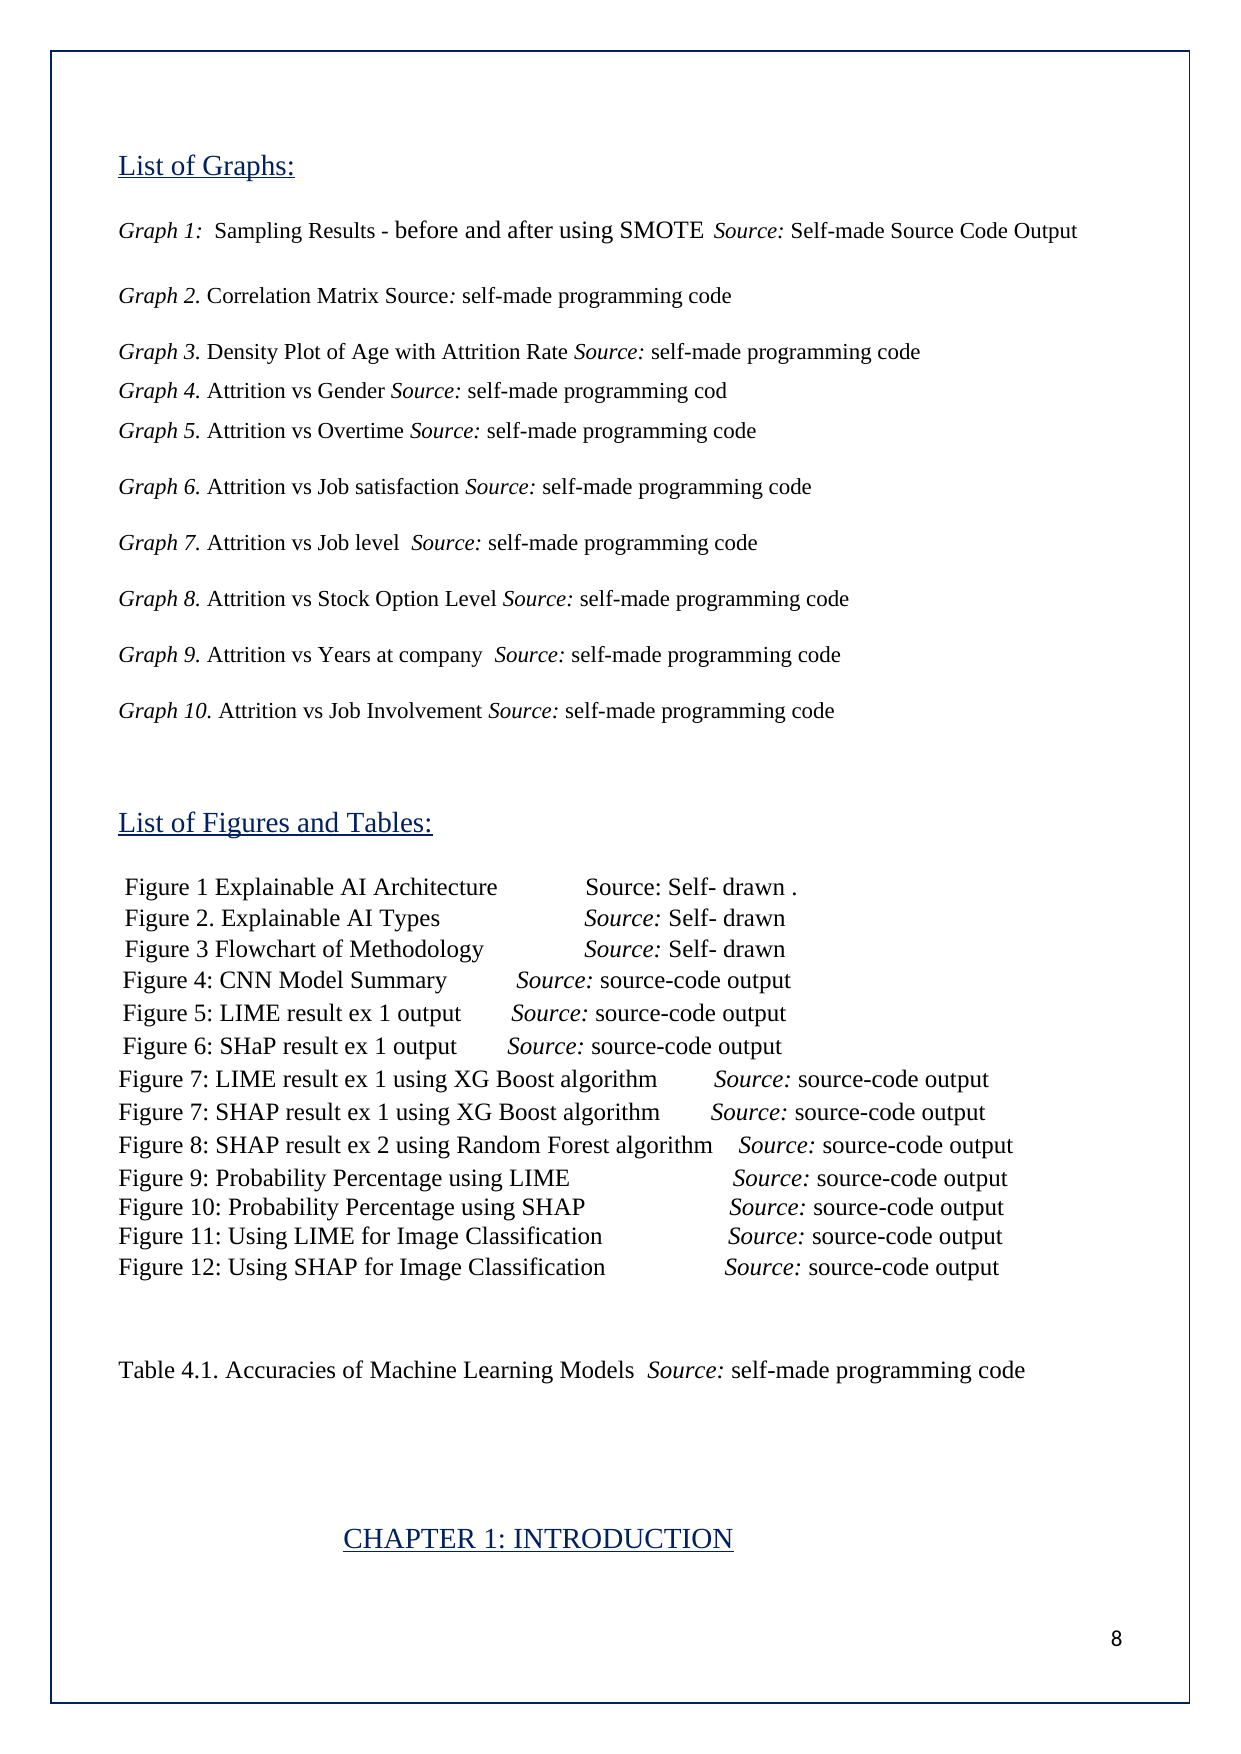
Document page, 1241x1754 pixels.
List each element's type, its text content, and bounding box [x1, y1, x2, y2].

text List of Figures and Tables: [118, 805, 1122, 839]
text Graph 2. Correlation Matrix Source: self-made programming code [118, 282, 1122, 308]
text Graph 10. Attrition vs Job Involvement Source: self-made programming code [118, 697, 1122, 724]
text Graph 4. Attrition vs Gender Source: self-made programming cod [118, 377, 1122, 404]
text Figure 6: SHaP result ex 1 output Source: source-code output [52, 1031, 1122, 1060]
text Figure 8: SHAP result ex 2 using Random Forest algorithm Source: source-code output [118, 1130, 1122, 1159]
subtitle CHAPTER 1: INTRODUCTION [268, 1522, 1122, 1555]
text Figure 3 Flowchart of Methodology Source: Self- drawn [118, 934, 1122, 963]
text Figure 10: Probability Percentage using SHAP Source: source-code output [118, 1192, 1122, 1221]
text Graph 3. Density Plot of Age with Attrition Rate Source: self-made programming code [118, 338, 1122, 364]
text Figure 12: Using SHAP for Image Classification Source: source-code output [118, 1252, 1122, 1281]
text Figure 7: SHAP result ex 1 using XG Boost algorithm Source: source-code output [118, 1097, 1122, 1126]
text Figure 5: LIME result ex 1 output Source: source-code output [52, 998, 1122, 1027]
text Figure 4: CNN Model Summary Source: source-code output [52, 965, 1122, 994]
text Figure 11: Using LIME for Image Classification Source: source-code output [118, 1221, 1122, 1249]
text Graph 5. Attrition vs Overtime Source: self-made programming code [118, 417, 1122, 443]
text Figure 9: Probability Percentage using LIME Source: source-code output [118, 1163, 1122, 1192]
text Graph 8. Attrition vs Stock Option Level Source: self-made programming code [118, 585, 1122, 612]
text Table 4.1. Accuracies of Machine Learning Models Source: self-made programming code [118, 1355, 1122, 1383]
text List of Graphs: [118, 148, 1122, 181]
text Graph 1: Sampling Results - before and after using SMOTE Source: Self-made Source Code Output [118, 215, 1122, 243]
text Graph 6. Attrition vs Job satisfaction Source: self-made programming code [118, 473, 1122, 499]
text Figure 2. Explainable AI Types Source: Self- drawn [118, 903, 1122, 932]
text Graph 7. Attrition vs Job level Source: self-made programming code [118, 529, 1122, 555]
text Figure 7: LIME result ex 1 using XG Boost algorithm Source: source-code output [118, 1064, 1122, 1093]
text Graph 9. Attrition vs Years at company Source: self-made programming code [118, 641, 1122, 668]
text Figure 1 Explainable AI Architecture Source: Self- drawn . [118, 872, 1122, 901]
